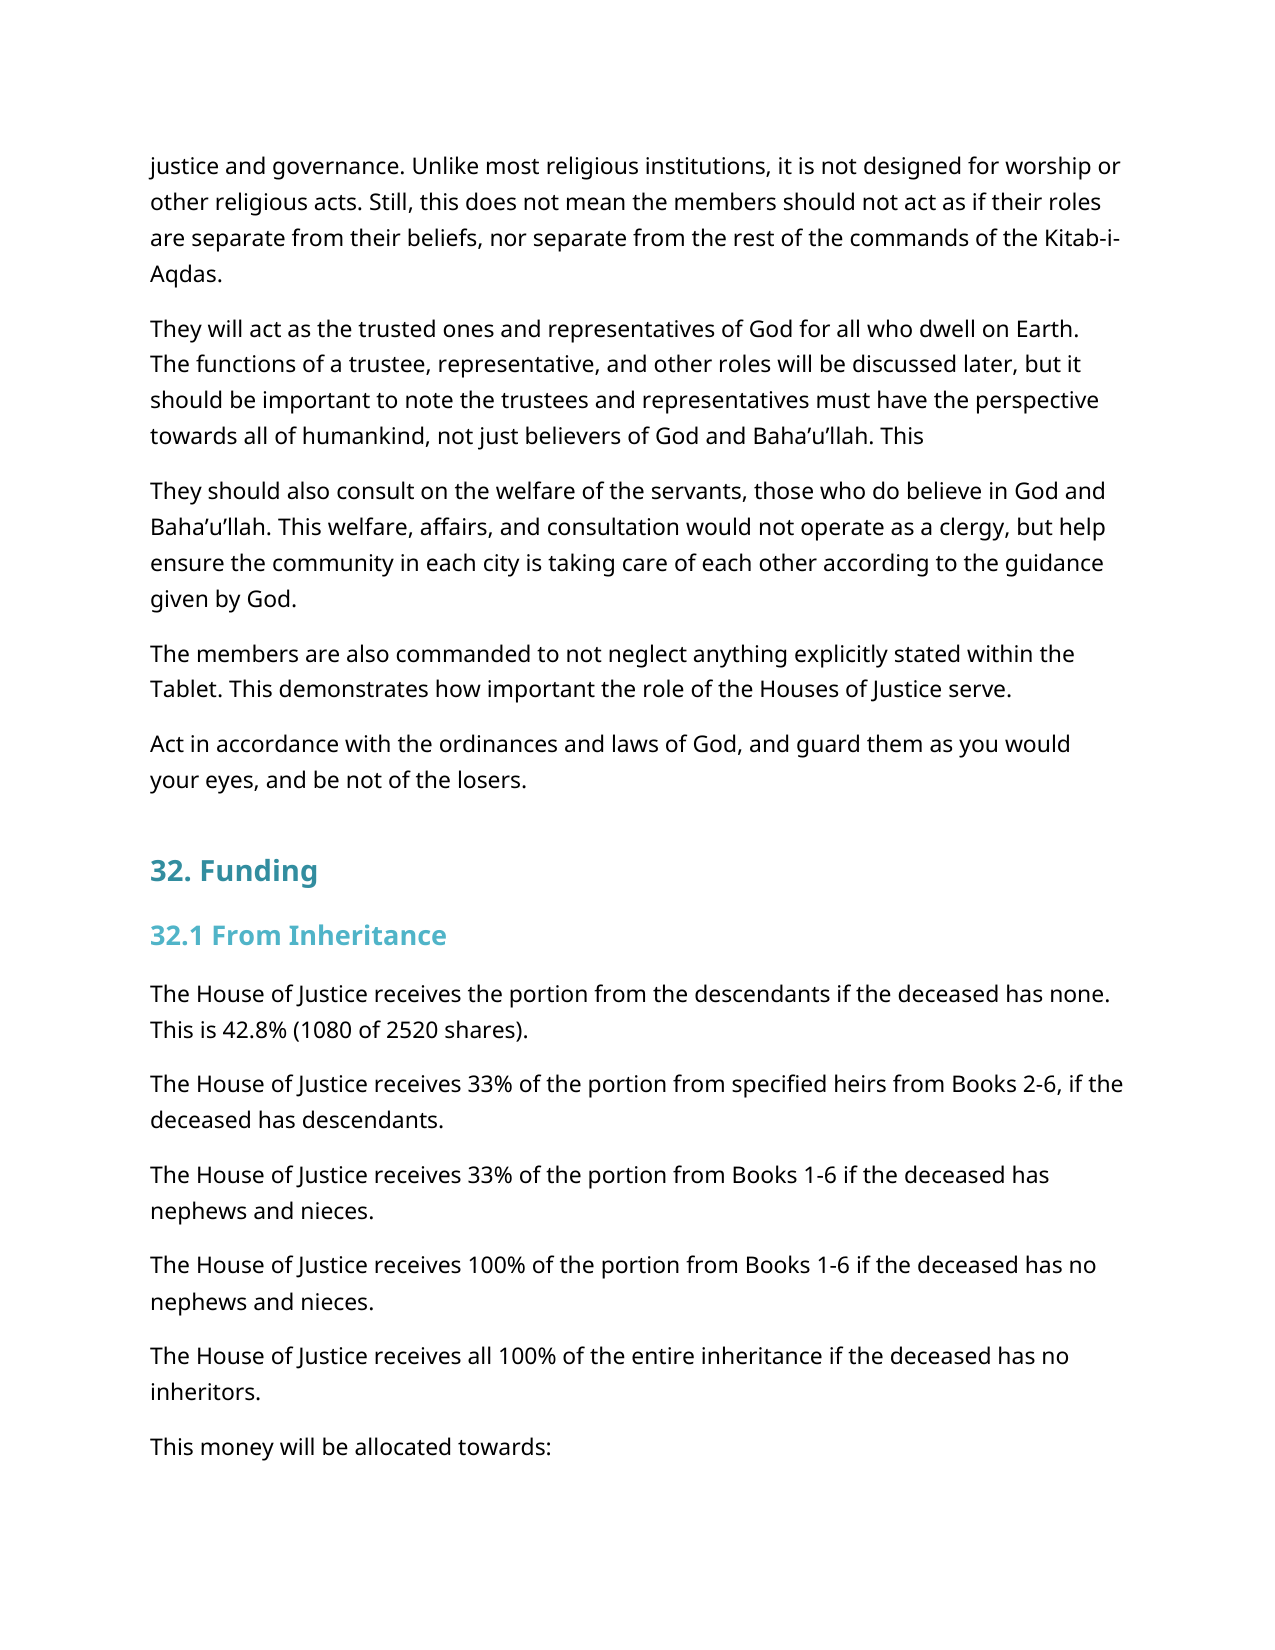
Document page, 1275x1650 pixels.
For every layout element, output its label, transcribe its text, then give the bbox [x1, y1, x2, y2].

text The House of Justice receives 100% of the portion from Books 1-6 if the deceased has no nephews and nieces. [150, 1249, 1125, 1317]
text The House of Justice receives 33% of the portion from specified heirs from Books 2-6, if the deceased has descendants. [150, 1068, 1125, 1135]
text The members are also commanded to not neglect anything explicitly stated within the Tablet. This demonstrates how important the role of the Houses of Justice serve. [150, 637, 1125, 705]
subtitle 32.1 From Inheritance [150, 916, 1125, 953]
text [150, 150, 1125, 289]
text They will act as the trusted ones and representatives of God for all who dwell on Earth. The functions of a trustee, representative, and other roles will be discussed later, but it should be important to note the trustees and representatives must have the perspective towards all of humankind, not just believers of God and Baha’u’llah. This [150, 312, 1125, 452]
text The House of Justice receives 33% of the portion from Books 1-6 if the deceased has nephews and nieces. [150, 1159, 1125, 1226]
text Act in accordance with the ordinances and laws of God, and guard them as you would your eyes, and be not of the losers. [150, 728, 1125, 795]
text The House of Justice receives the portion from the descendants if the deceased has none. This is 42.8% (1080 of 2520 shares). [150, 978, 1125, 1045]
text This money will be allocated towards: [150, 1431, 1125, 1462]
subtitle 32. Funding [150, 850, 1125, 890]
text They should also consult on the welfare of the servants, those who do believe in God and Baha’u’llah. This welfare, affairs, and consultation would not operate as a clergy, but help ensure the community in each city is taking care of each other according to the guidance given by God. [150, 475, 1125, 614]
text The House of Justice receives all 100% of the entire inheritance if the deceased has no inheritors. [150, 1340, 1125, 1407]
